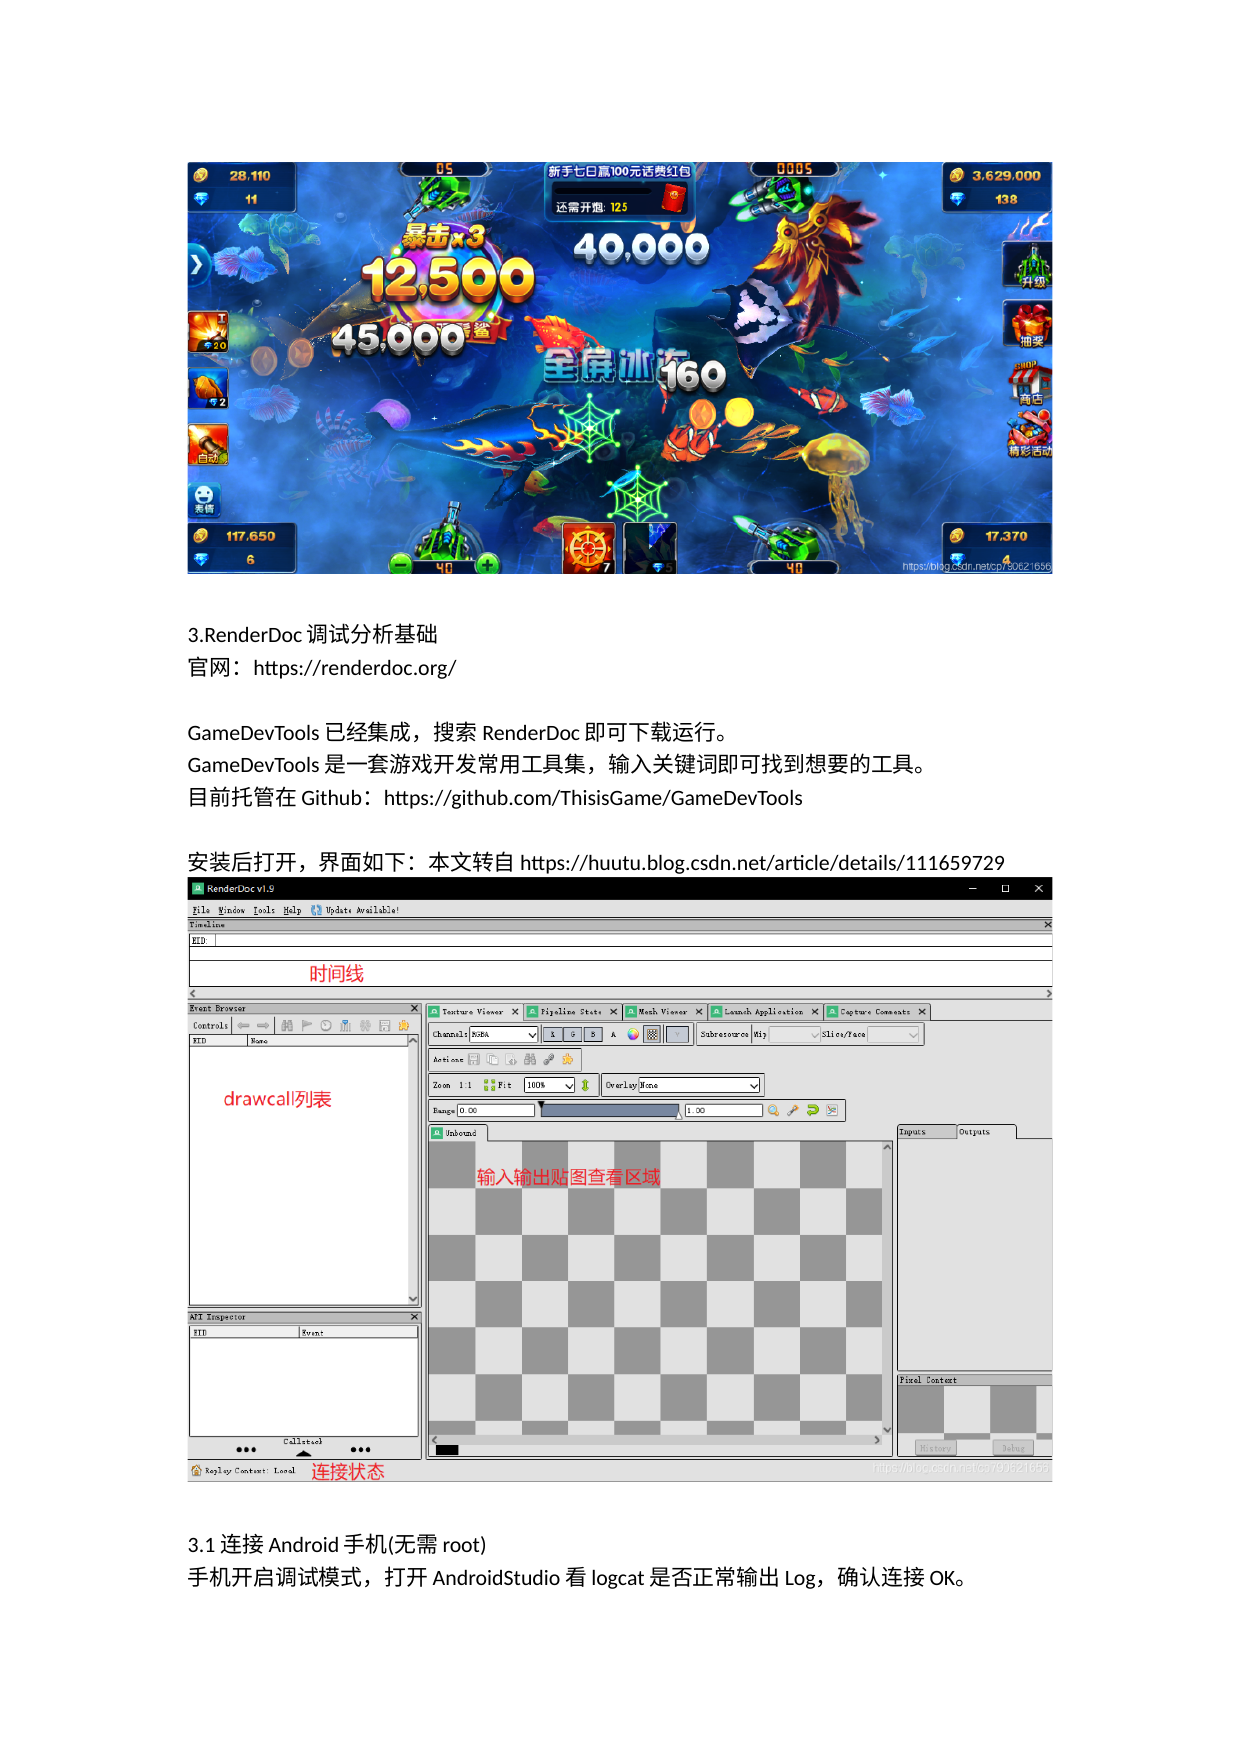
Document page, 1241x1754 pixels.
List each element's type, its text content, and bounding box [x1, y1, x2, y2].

text 3.1 连接Android手机(无需root) [187, 1527, 1053, 1559]
text GameDevTools已经集成，搜索 RenderDoc即可下载运行。 [187, 714, 1053, 747]
text 官网：https://renderdoc.org/ [187, 649, 1053, 682]
picture [187, 162, 1053, 574]
picture [187, 877, 1053, 1482]
text 3.RenderDoc调试分析基础 [187, 617, 1053, 649]
text 目前托管在Github：https://github.com/ThisisGame/GameDevTools [187, 779, 1053, 812]
text GameDevTools是一套游戏开发常用工具集，输入关键词即可找到想要的工具。 [187, 747, 1053, 779]
text 安装后打开，界面如下：本文转自https://huutu.blog.csdn.net/article/details/111659729 [187, 844, 1053, 877]
text 手机开启调试模式，打开AndroidStudio看logcat是否正常输出Log，确认连接OK。 [187, 1559, 1053, 1592]
